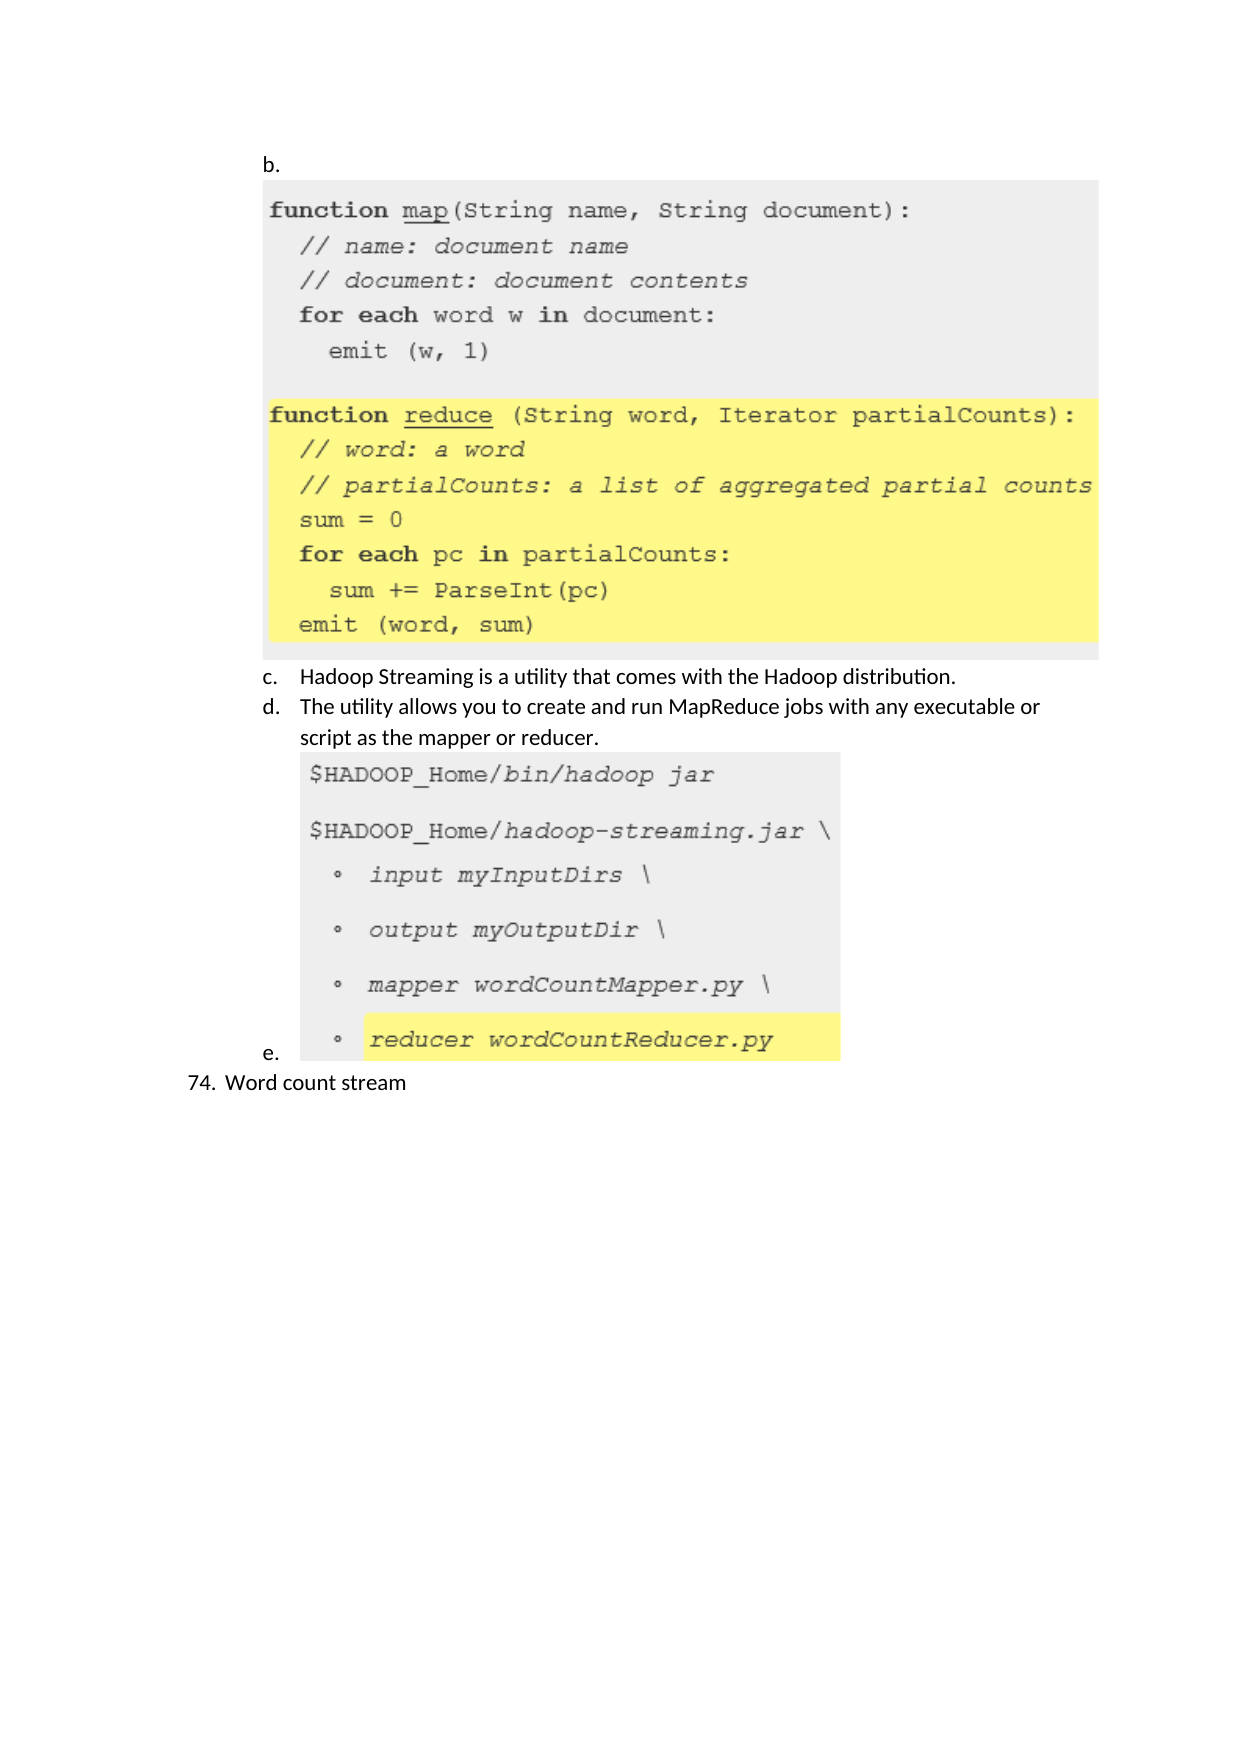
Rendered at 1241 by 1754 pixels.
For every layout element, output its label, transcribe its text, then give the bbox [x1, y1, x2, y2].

picture [262, 180, 1099, 660]
list The utility allows you to create and run MapReduce jobs with any executable or script as the mapper or reducer. [262, 692, 1090, 751]
list Hadoop Streaming is a utility that comes with the Hadoop distribution. [262, 662, 1090, 690]
picture [300, 752, 841, 1061]
list Word count stream [187, 1068, 1090, 1097]
